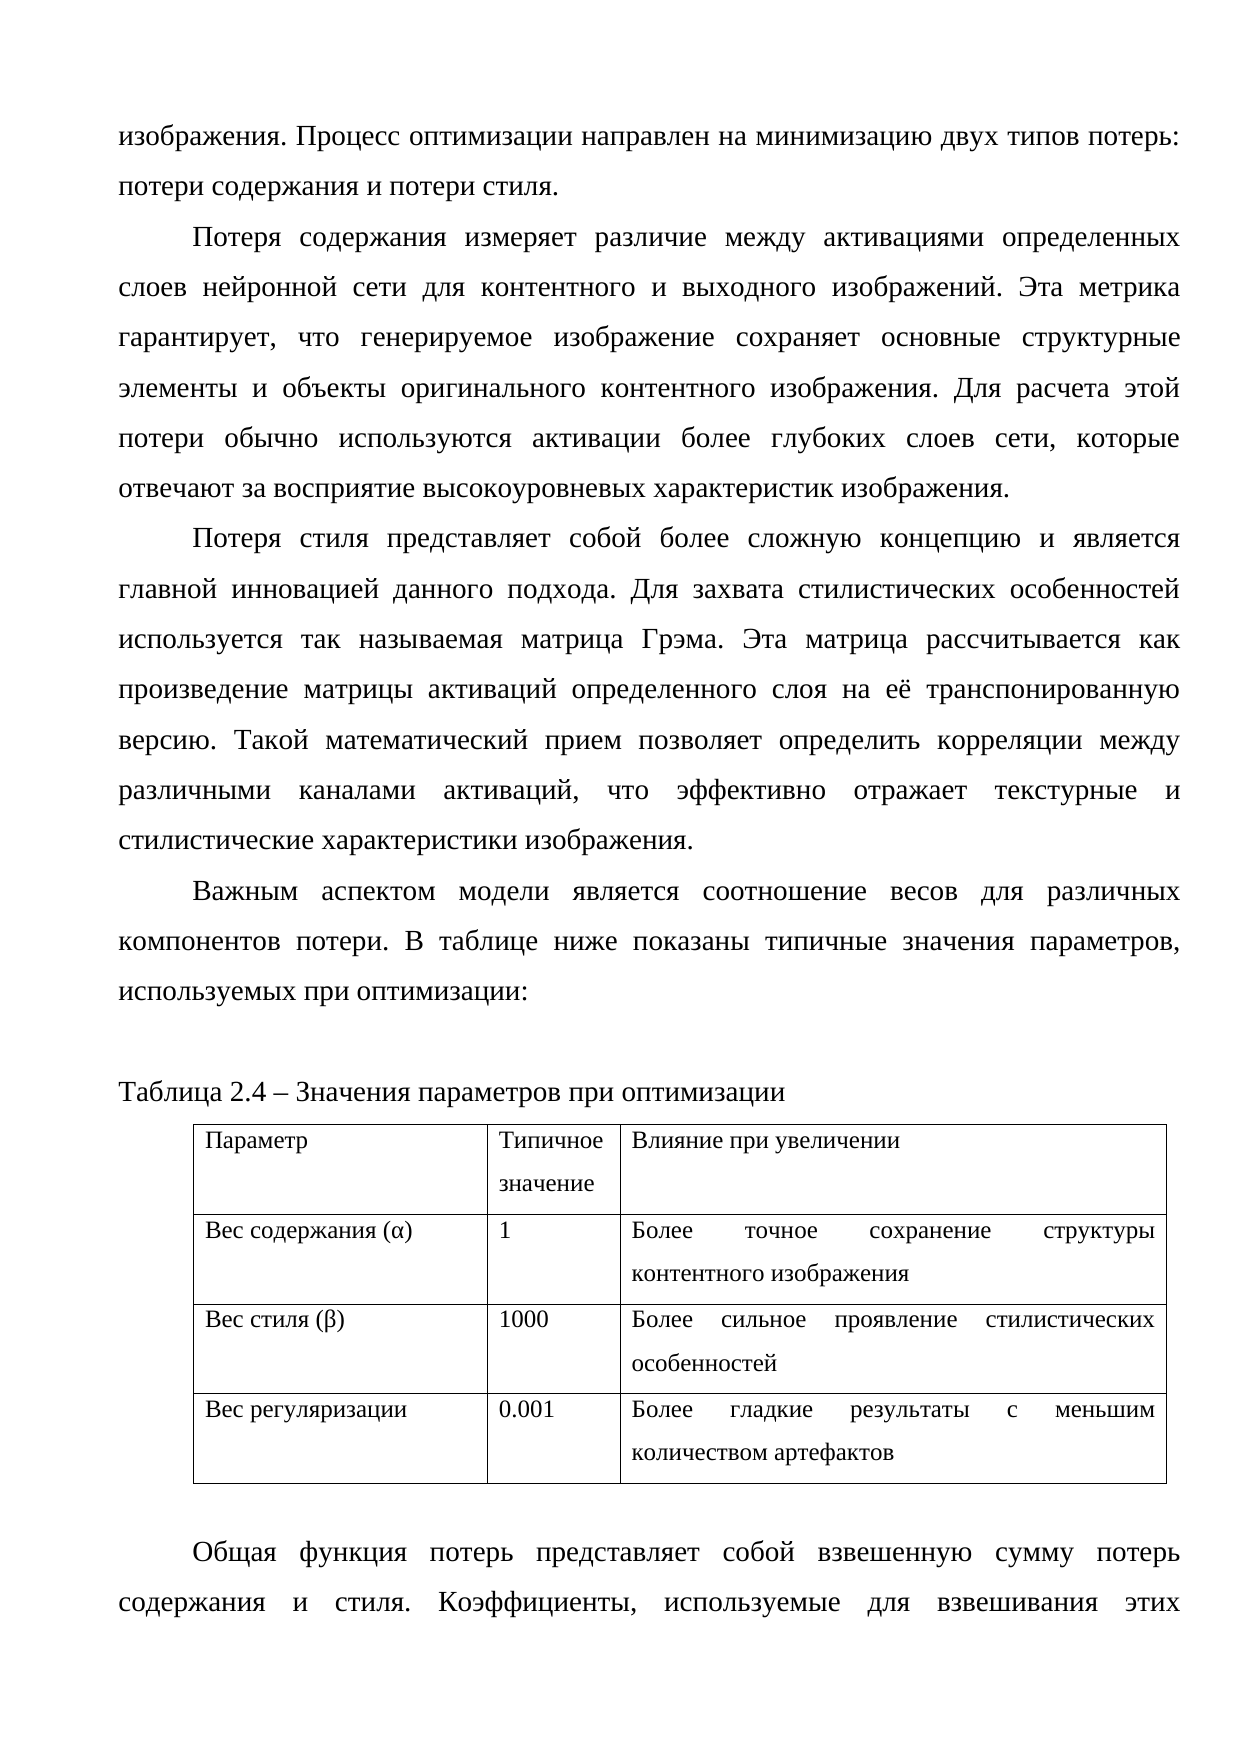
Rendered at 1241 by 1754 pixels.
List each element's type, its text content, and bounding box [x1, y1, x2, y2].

table_cell 1000 [488, 1305, 620, 1393]
table_cell 0.001 [488, 1394, 620, 1483]
table_cell Вес содержания (α) [194, 1215, 487, 1303]
table_cell Более гладкие результаты с меньшим количеством артефактов [621, 1394, 1166, 1483]
table_cell Вес регуляризации [194, 1394, 487, 1483]
table_cell 1 [488, 1215, 620, 1303]
table_cell Вес стиля (β) [194, 1305, 487, 1393]
table_cell Более сильное проявление стилистических особенностей [621, 1305, 1166, 1393]
table_header Параметр [194, 1125, 487, 1214]
table_header Типичное значение [488, 1125, 620, 1214]
text Потеря стиля представляет собой более сложную концепцию и является главной инновацией данного подхода. Для захвата стилистических особенностей используется так называемая матрица Грэма. Эта матрица рассчитывается как произведение матрицы активаций определенного слоя на её транспонированную версию. Такой математический прием позволяет определить корреляции между различными каналами активаций, что эффективно отражает текстурные и стилистические характеристики изображения. [118, 521, 1181, 856]
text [118, 1534, 1181, 1618]
text Важным аспектом модели является соотношение весов для различных компонентов потери. В таблице ниже показаны типичные значения параметров, используемых при оптимизации: [118, 873, 1181, 1007]
text Потеря содержания измеряет различие между активациями определенных слоев нейронной сети для контентного и выходного изображений. Эта метрика гарантирует, что генерируемое изображение сохраняет основные структурные элементы и объекты оригинального контентного изображения. Для расчета этой потери обычно используются активации более глубоких слоев сети, которые отвечают за восприятие высокоуровневых характеристик изображения. [118, 219, 1181, 504]
text Таблица 2.4 – Значения параметров при оптимизации [118, 1074, 1181, 1108]
table_header Влияние при увеличении [621, 1125, 1166, 1214]
table_cell Более точное сохранение структуры контентного изображения [621, 1215, 1166, 1303]
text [118, 118, 1181, 202]
